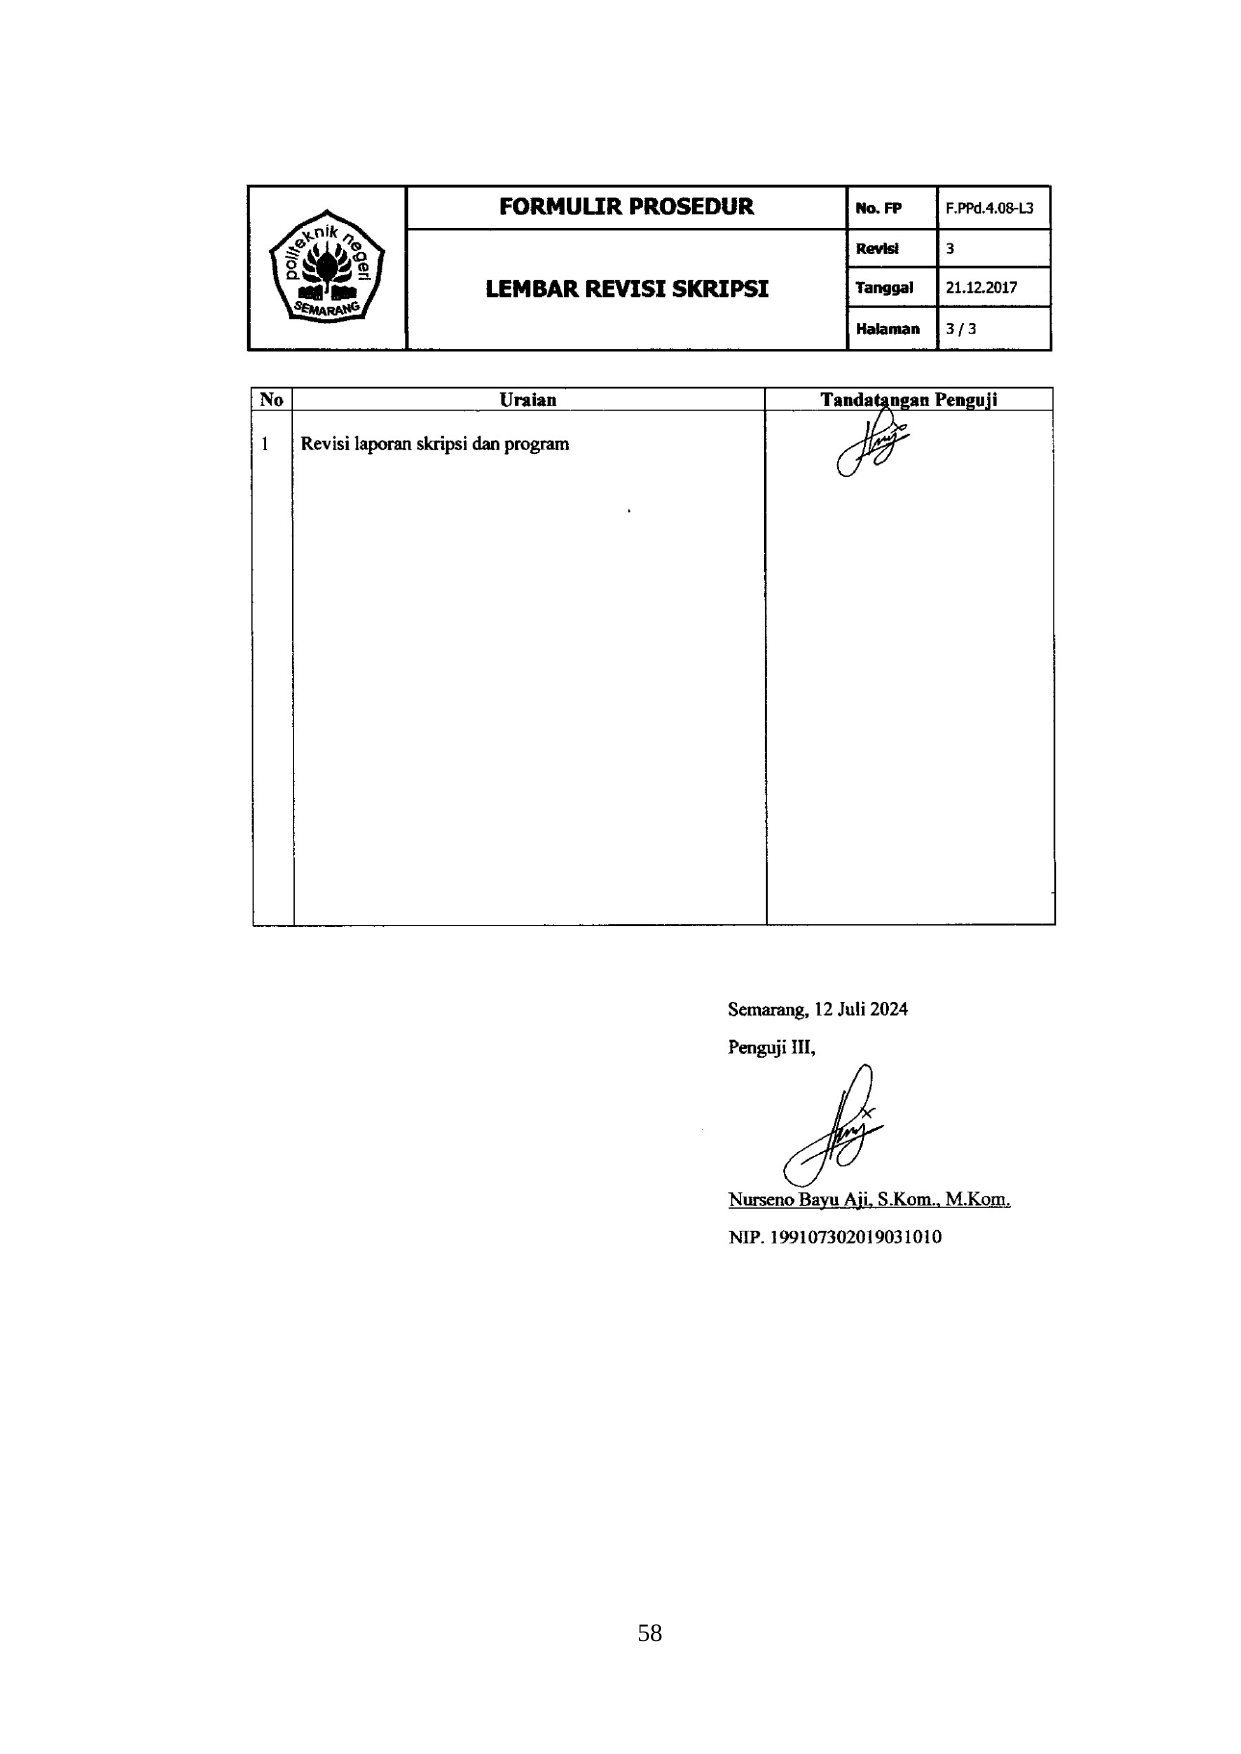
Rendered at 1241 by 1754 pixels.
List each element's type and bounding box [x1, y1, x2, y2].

picture [242, 177, 1061, 1252]
